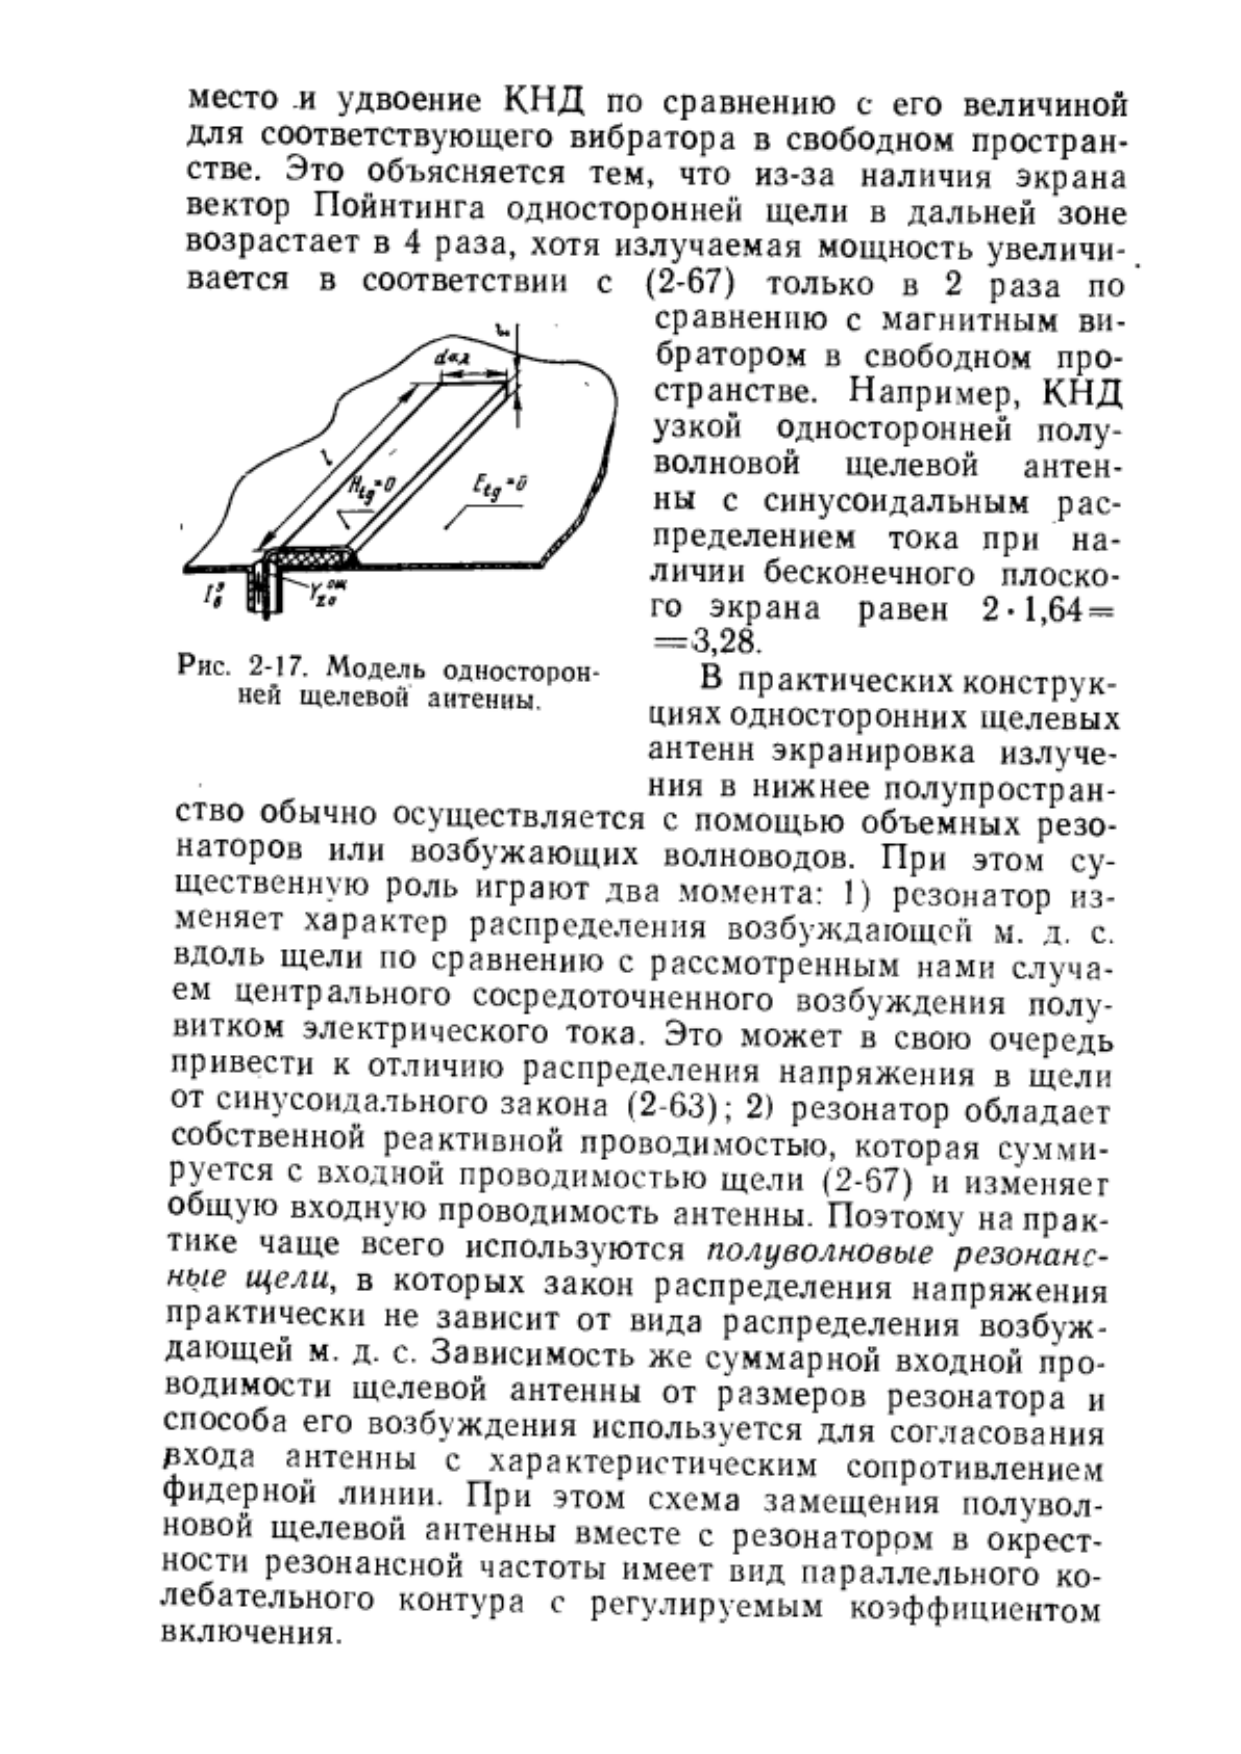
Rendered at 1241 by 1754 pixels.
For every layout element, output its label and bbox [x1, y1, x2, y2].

picture [156, 73, 1144, 1654]
